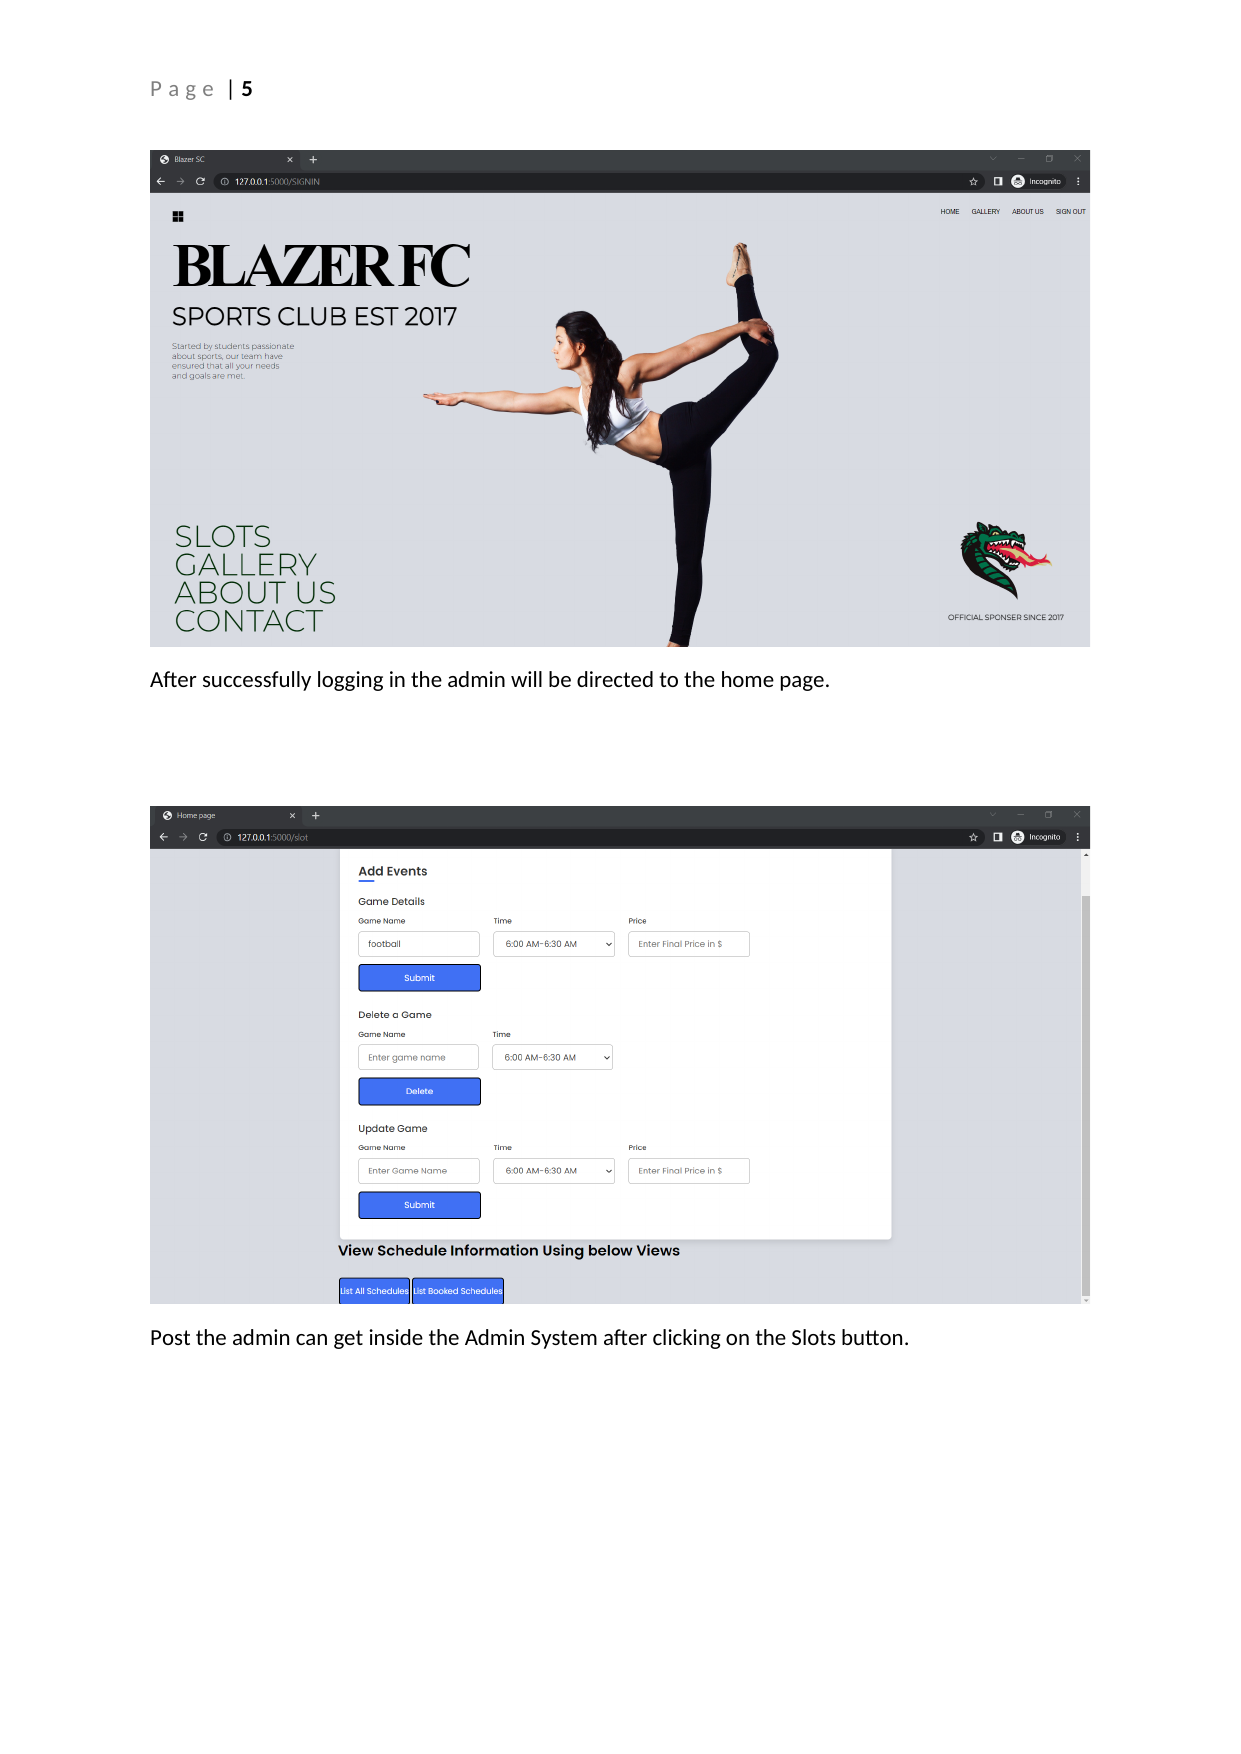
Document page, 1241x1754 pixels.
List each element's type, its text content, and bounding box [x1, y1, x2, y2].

text After successfully logging in the admin will be directed to the home page. [150, 665, 1090, 693]
picture [150, 806, 1091, 1304]
picture [150, 150, 1091, 647]
text Post the admin can get inside the Admin System after clicking on the Slots button. [150, 1323, 1090, 1351]
